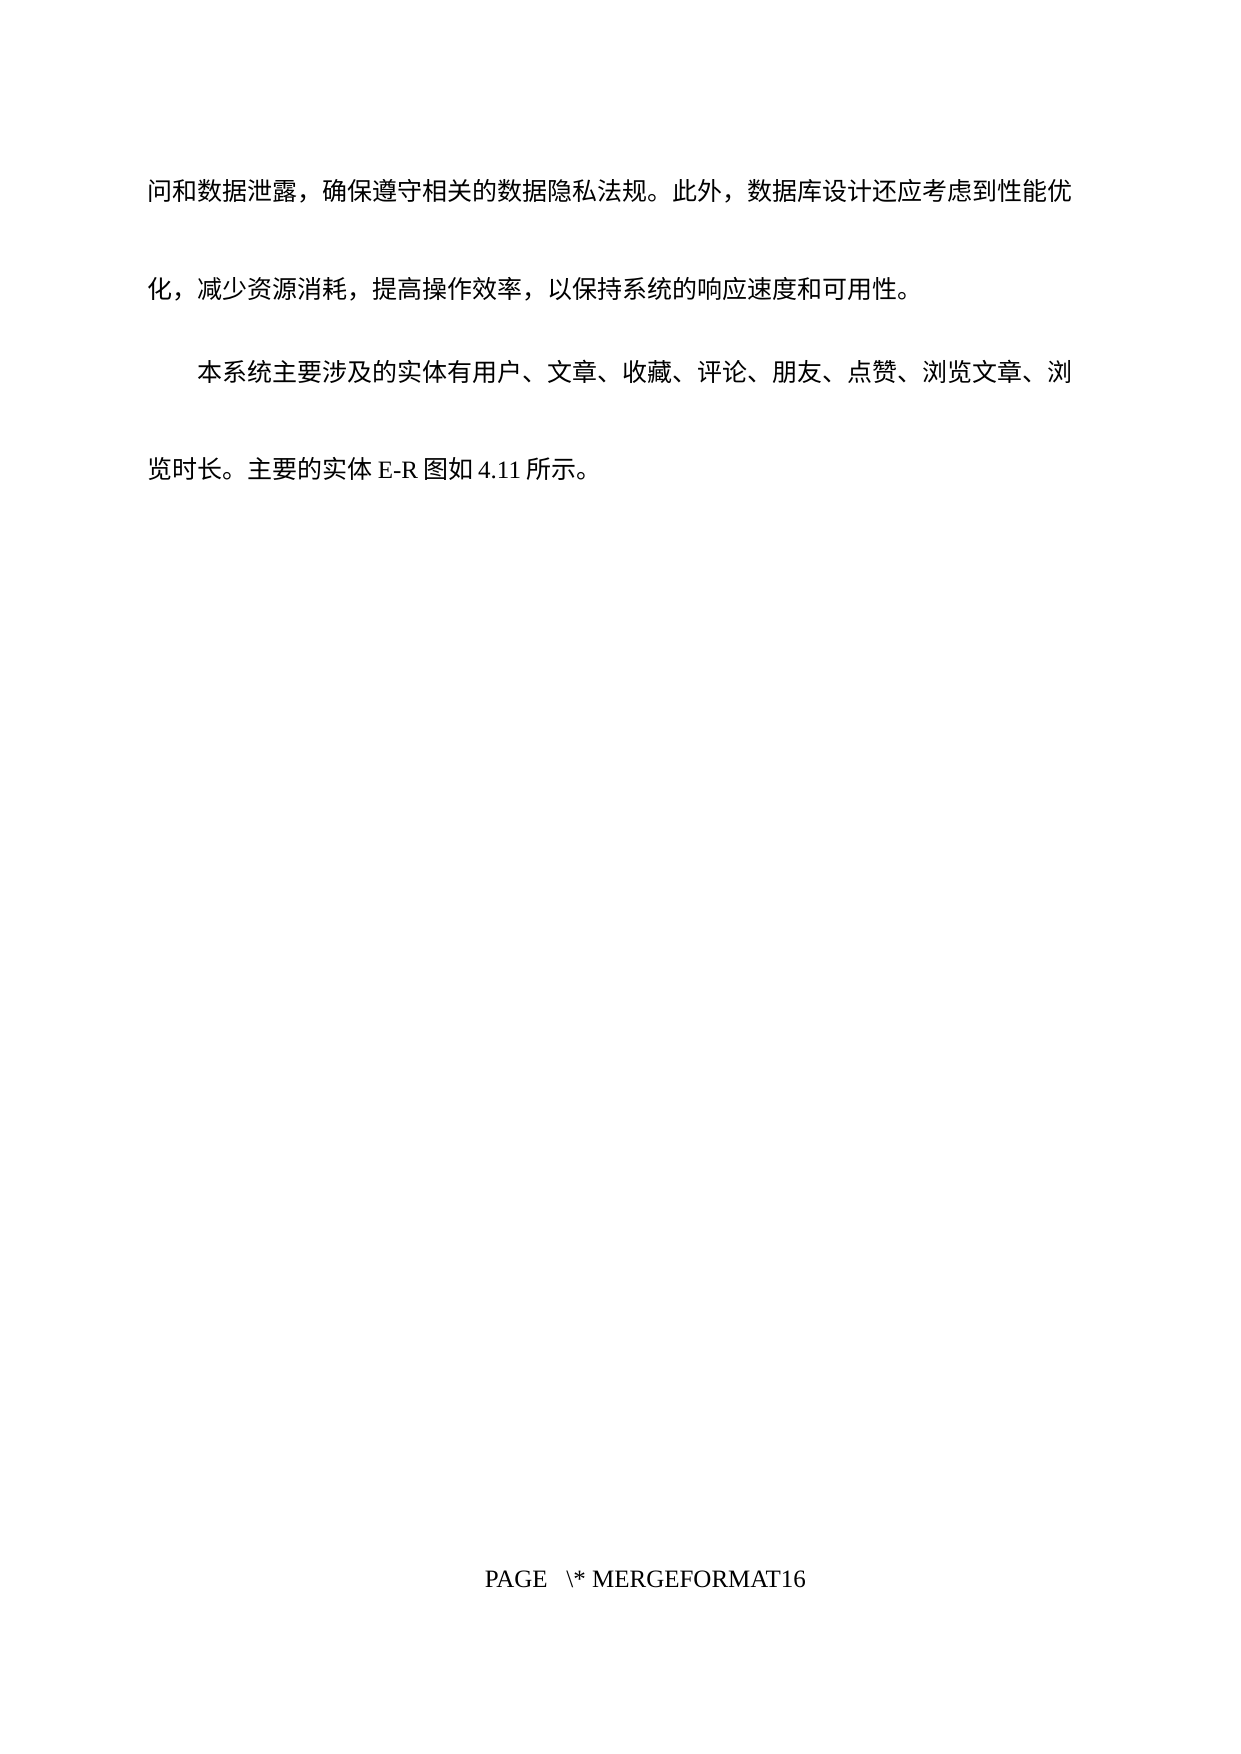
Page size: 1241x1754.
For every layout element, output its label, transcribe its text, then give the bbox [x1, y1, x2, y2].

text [148, 157, 1093, 320]
text 本系统主要涉及的实体有用户、文章、收藏、评论、朋友、点赞、浏览文章、浏览时长。主要的实体E-R图如4.11所示。 [148, 338, 1093, 500]
